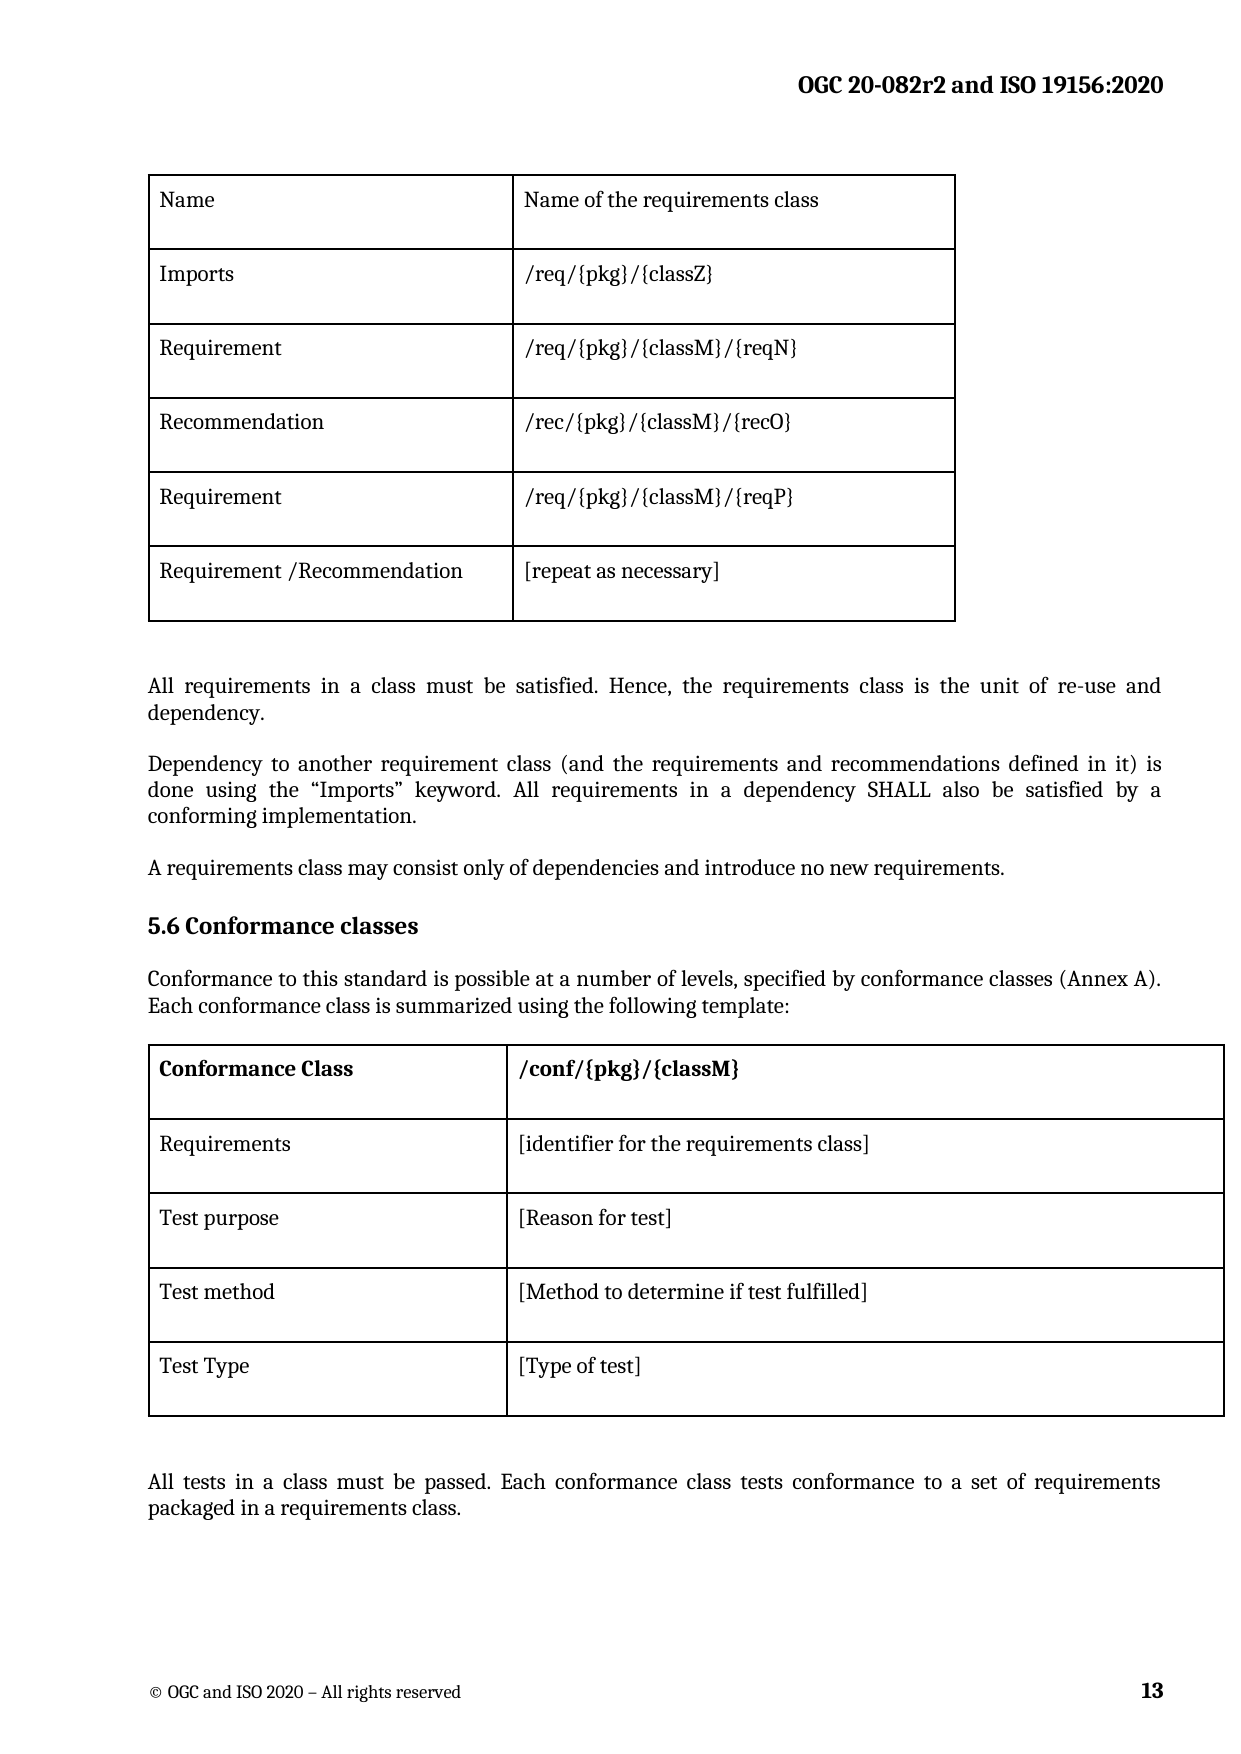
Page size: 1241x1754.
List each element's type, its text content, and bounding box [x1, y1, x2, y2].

table_cell [repeat as necessary] [514, 547, 954, 619]
table_cell [identifier for the requirements class] [508, 1120, 1223, 1192]
table_header Conformance Class [150, 1046, 506, 1118]
subtitle Conformance classes [148, 912, 1163, 941]
table_cell [Reason for test] [508, 1194, 1223, 1267]
table_cell Requirement [150, 325, 512, 397]
table_cell Name [150, 176, 512, 248]
table_cell Recommendation [150, 399, 512, 471]
table_cell Imports [150, 250, 512, 322]
table_cell [Method to determine if test fulfilled] [508, 1269, 1223, 1341]
table_cell /req/{pkg}/{classM}/{reqN} [514, 325, 954, 397]
table_cell Test method [150, 1269, 506, 1341]
table_cell Requirement /Recommendation [150, 547, 512, 619]
table_cell Test Type [150, 1343, 506, 1415]
table_cell Requirements [150, 1120, 506, 1192]
table_cell Requirement [150, 473, 512, 545]
table_cell /req/{pkg}/{classZ} [514, 250, 954, 322]
table_cell Name of the requirements class [514, 176, 954, 248]
table_cell Test purpose [150, 1194, 506, 1267]
text All requirements in a class must be satisfied. Hence, the requirements class is the unit of re-use and dependency. [148, 673, 1163, 726]
table_header /conf/{pkg}/{classM} [508, 1046, 1223, 1118]
table_cell /req/{pkg}/{classM}/{reqP} [514, 473, 954, 545]
table_cell [Type of test] [508, 1343, 1223, 1415]
text Conformance to this standard is possible at a number of levels, specified by conformance classes (Annex A). Each conformance class is summarized using the following template: [148, 966, 1163, 1019]
text A requirements class may consist only of dependencies and introduce no new requirements. [148, 855, 1163, 881]
text All tests in a class must be passed. Each conformance class tests conformance to a set of requirements packaged in a requirements class. [148, 1468, 1163, 1521]
text Dependency to another requirement class (and the requirements and recommendations defined in it) is done using the “Imports” keyword. All requirements in a dependency SHALL also be satisfied by a conforming implementation. [148, 751, 1163, 830]
table_cell /rec/{pkg}/{classM}/{recO} [514, 399, 954, 471]
